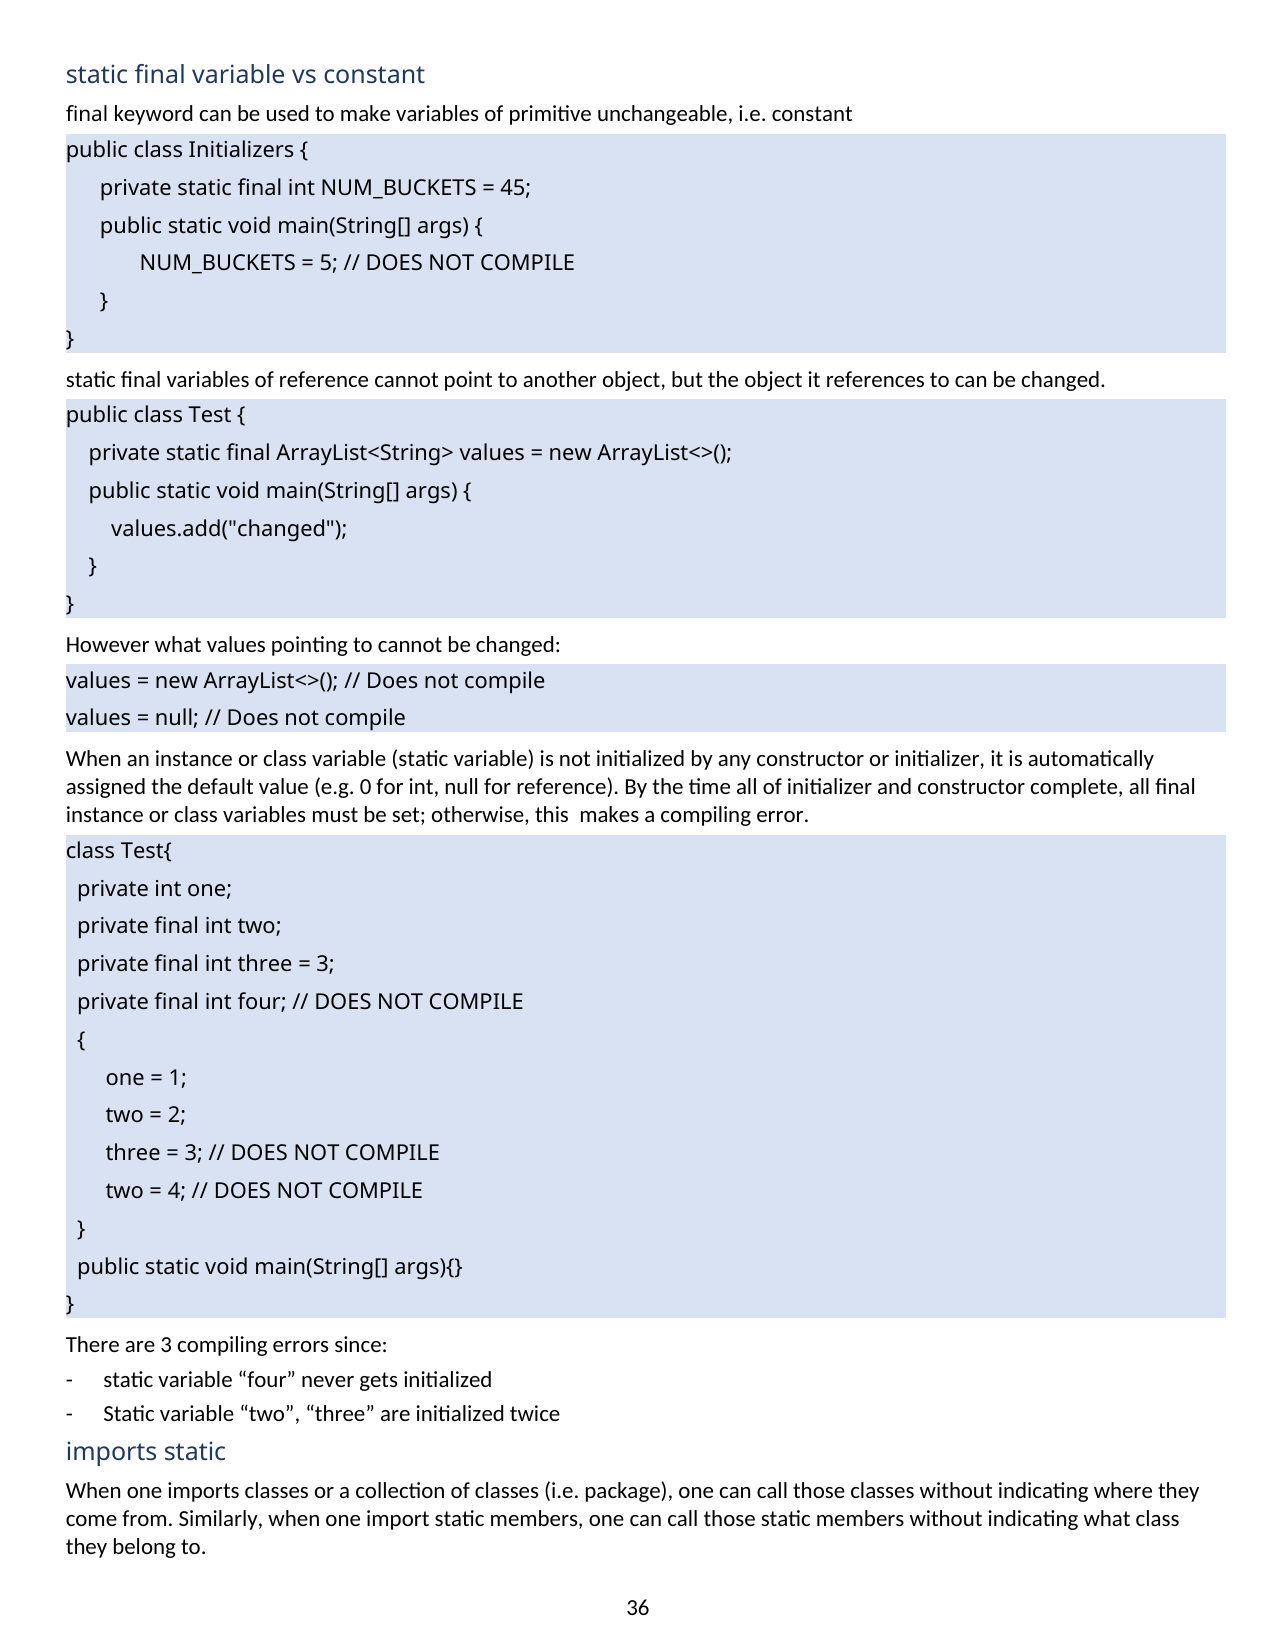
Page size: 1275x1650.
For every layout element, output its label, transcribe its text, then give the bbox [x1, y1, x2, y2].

text values.add("changed"); [66, 513, 1226, 542]
subtitle static final variable vs constant [66, 56, 1209, 90]
subtitle imports static [66, 1433, 1209, 1467]
text public static void main(String[] args) { [66, 475, 1226, 505]
text values = new ArrayList<>(); // Does not compile [66, 664, 1226, 694]
text However what values pointing to cannot be changed: [66, 630, 1209, 658]
text private final int four; // DOES NOT COMPILE [66, 986, 1226, 1016]
text When an instance or class variable (static variable) is not initialized by any constructor or initializer, it is automatically assigned the default value (e.g. 0 for int, null for reference). By the time all of initializer and constructor complete, all final instance or class variables must be set; otherwise, this makes a compiling error. [66, 744, 1209, 828]
text public class Test { [66, 399, 1226, 429]
list static variable “four” never gets initialized [66, 1365, 1209, 1393]
text { [66, 1024, 1226, 1053]
text private final int two; [66, 910, 1226, 940]
text private static final ArrayList<String> values = new ArrayList<>(); [66, 437, 1226, 467]
text private final int three = 3; [66, 948, 1226, 978]
text public static void main(String[] args) { [66, 209, 1226, 239]
text values = null; // Does not compile [66, 702, 1226, 732]
list Static variable “two”, “three” are initialized twice [66, 1399, 1209, 1427]
text private int one; [66, 872, 1226, 902]
text } [66, 1213, 1226, 1243]
text There are 3 compiling errors since: [66, 1330, 1209, 1358]
text static final variables of reference cannot point to another object, but the object it references to can be changed. [66, 365, 1209, 393]
text } [66, 1288, 1226, 1318]
text } [66, 551, 1226, 580]
text NUM_BUCKETS = 5; // DOES NOT COMPILE [66, 247, 1226, 277]
text } [66, 588, 1226, 618]
text public static void main(String[] args){} [66, 1251, 1226, 1280]
text When one imports classes or a collection of classes (i.e. package), one can call those classes without indicating where they come from. Similarly, when one import static members, one can call those static members without indicating what class they belong to. [66, 1476, 1209, 1560]
text final keyword can be used to make variables of primitive unchangeable, i.e. constant [66, 99, 1209, 128]
text two = 4; // DOES NOT COMPILE [66, 1175, 1226, 1205]
text private static final int NUM_BUCKETS = 45; [66, 172, 1226, 202]
text } [66, 323, 1226, 353]
text one = 1; [66, 1062, 1226, 1091]
text public class Initializers { [66, 134, 1226, 164]
text two = 2; [66, 1099, 1226, 1129]
text three = 3; // DOES NOT COMPILE [66, 1137, 1226, 1167]
text class Test{ [66, 835, 1226, 864]
text } [66, 285, 1226, 315]
